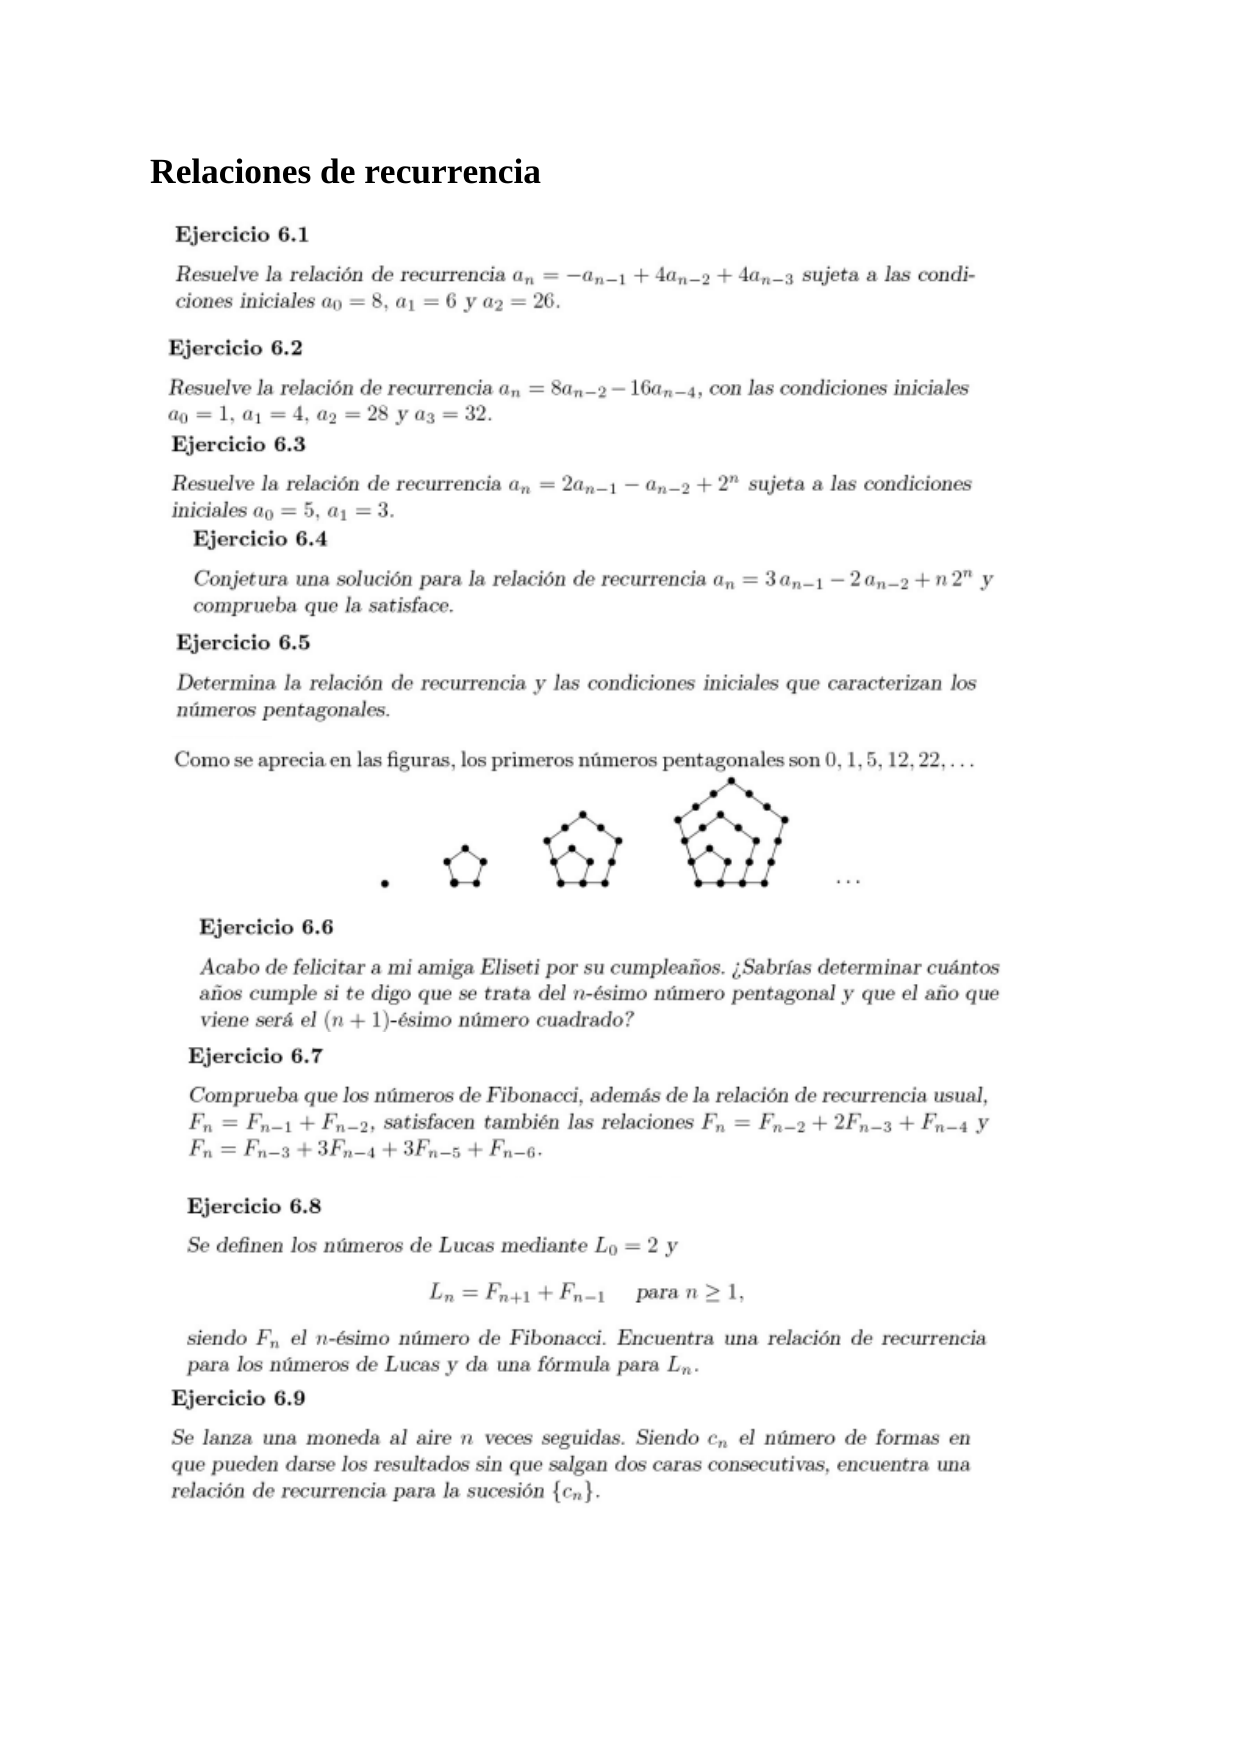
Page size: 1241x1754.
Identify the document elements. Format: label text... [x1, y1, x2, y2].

picture [150, 217, 1041, 324]
picture [150, 1382, 1011, 1530]
picture [150, 632, 1024, 732]
picture [150, 1035, 1032, 1172]
picture [150, 736, 1004, 893]
picture [150, 328, 1018, 427]
picture [150, 896, 1058, 1032]
text Relaciones de recurrencia [150, 150, 1090, 191]
picture [150, 528, 1013, 629]
picture [150, 431, 999, 524]
picture [150, 1176, 1066, 1378]
